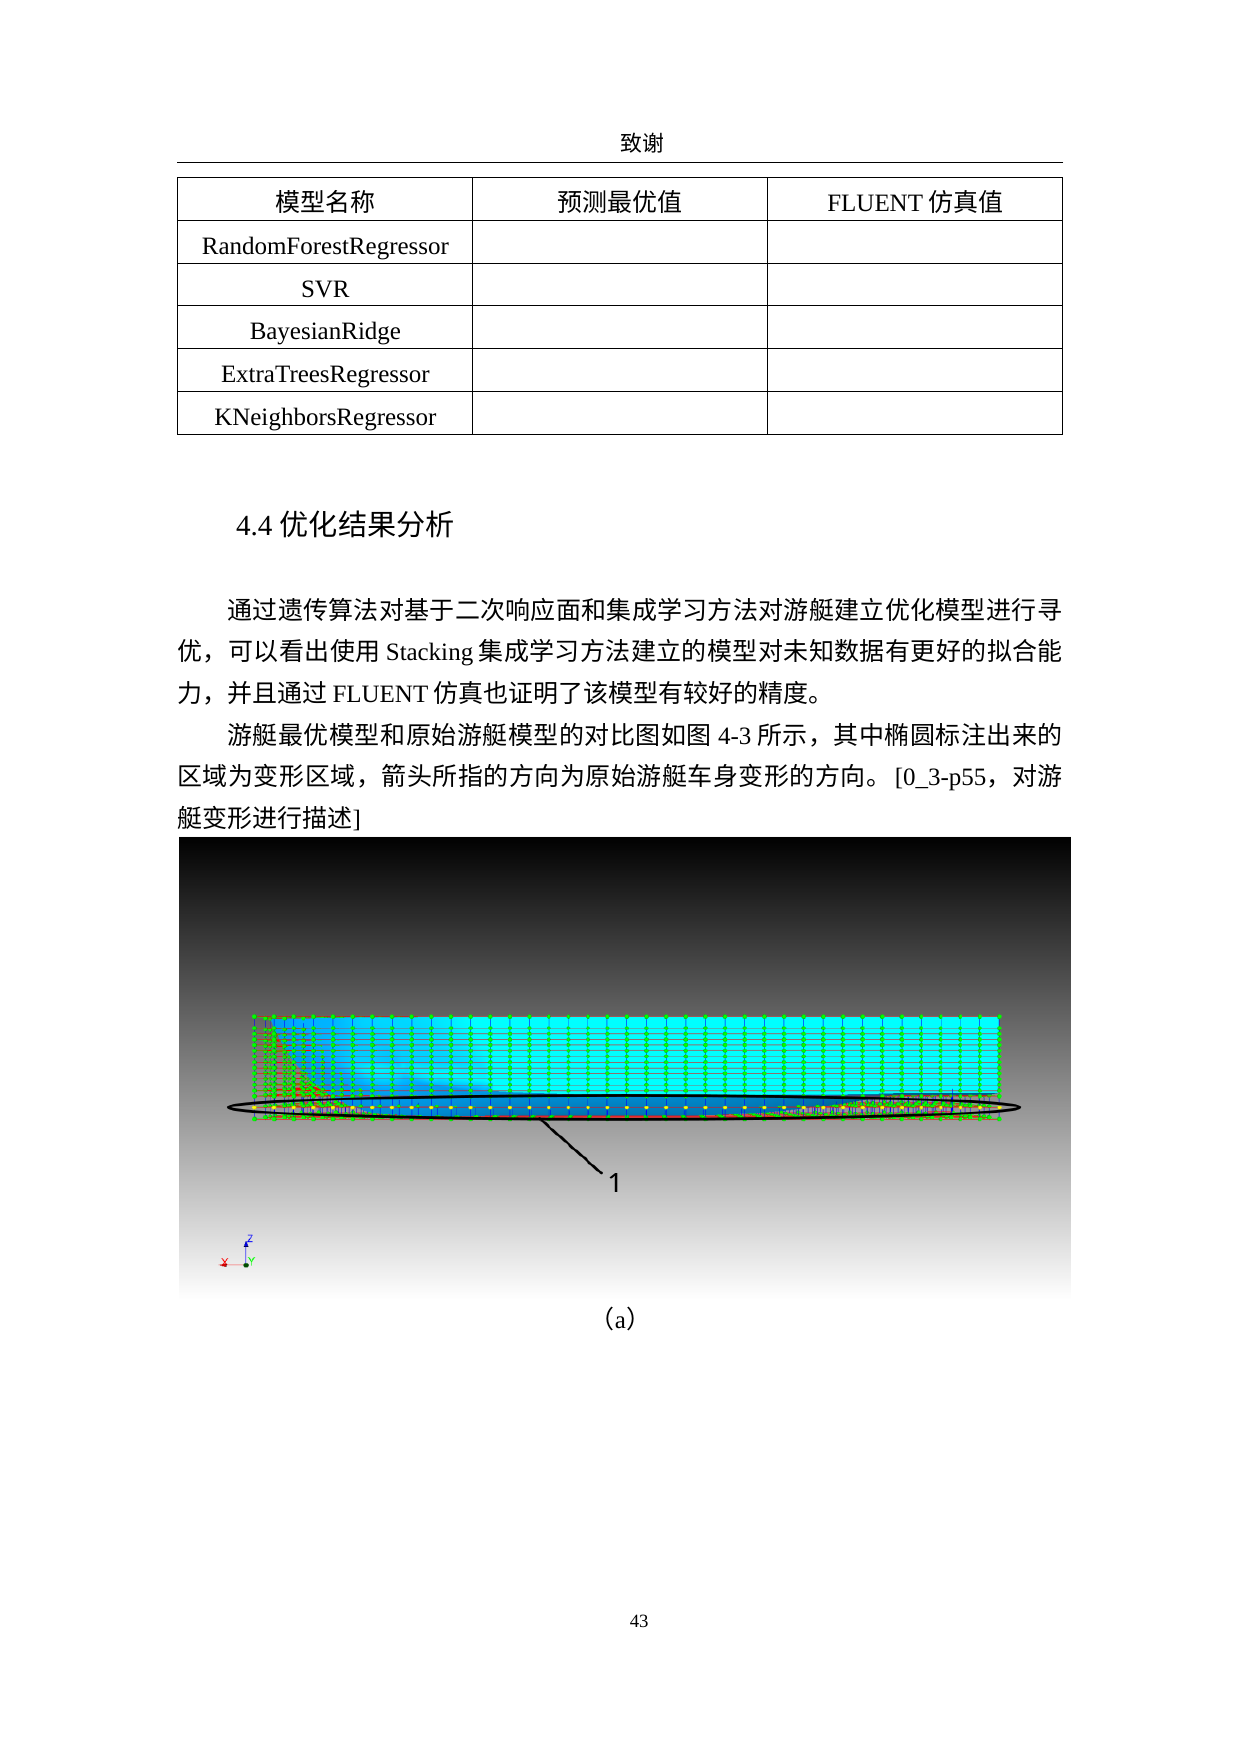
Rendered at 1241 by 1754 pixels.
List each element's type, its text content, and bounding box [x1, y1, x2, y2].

text 游艇最优模型和原始游艇模型的对比图如图4-3所示，其中椭圆标注出来的区域为变形区域，箭头所指的方向为原始游艇车身变形的方向。[0_3-p55，对游艇变形进行描述] [177, 711, 1063, 836]
table_header 预测最优值 [473, 178, 767, 220]
table_cell [473, 306, 767, 348]
table_cell BayesianRidge [178, 306, 472, 348]
table_header FLUENT仿真值 [768, 178, 1062, 220]
table_cell [768, 264, 1062, 305]
table_cell [768, 392, 1062, 433]
table_cell RandomForestRegressor [178, 221, 472, 263]
table_cell KNeighborsRegressor [178, 392, 472, 433]
table_cell [768, 349, 1062, 391]
table_cell SVR [178, 264, 472, 305]
subtitle 4.4 优化结果分析 [177, 501, 1063, 543]
table_cell [473, 221, 767, 263]
table_cell ExtraTreesRegressor [178, 349, 472, 391]
table_cell [473, 392, 767, 433]
text （a） [177, 1299, 1063, 1336]
table_cell [473, 349, 767, 391]
table_header 模型名称 [178, 178, 472, 220]
table_cell [473, 264, 767, 305]
table_cell [768, 306, 1062, 348]
text 通过遗传算法对基于二次响应面和集成学习方法对游艇建立优化模型进行寻优，可以看出使用Stacking集成学习方法建立的模型对未知数据有更好的拟合能力，并且通过FLUENT仿真也证明了该模型有较好的精度。 [177, 586, 1063, 711]
table_cell [768, 221, 1062, 263]
